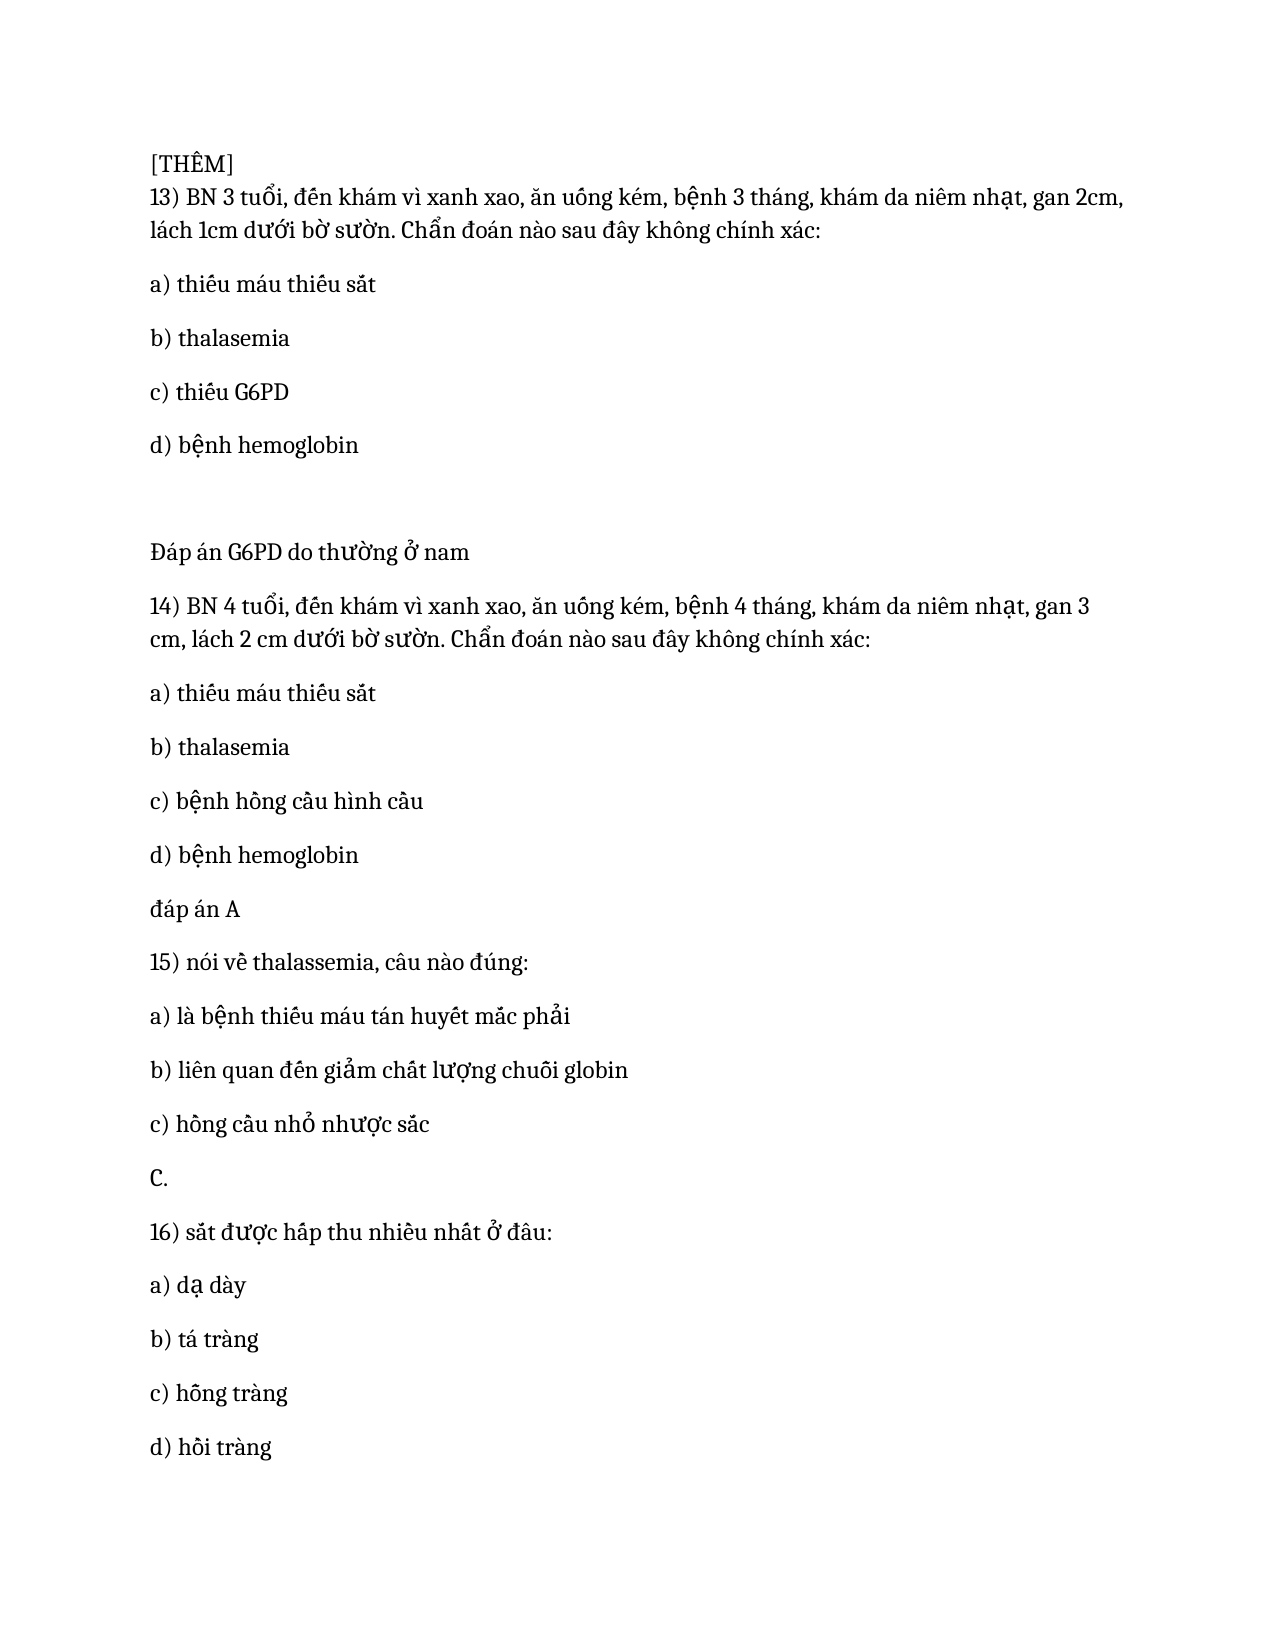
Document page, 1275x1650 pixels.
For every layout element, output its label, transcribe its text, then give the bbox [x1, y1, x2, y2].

text b) thalasemia [150, 733, 1125, 762]
text 16) sắt được hấp thu nhiều nhất ở đâu: [150, 1218, 1125, 1246]
text c) thiếu G6PD [150, 378, 1125, 406]
text d) bệnh hemoglobin [150, 841, 1125, 869]
text b) thalasemia [150, 324, 1125, 352]
text d) bệnh hemoglobin [150, 431, 1125, 460]
text b) liên quan đến giảm chất lượng chuỗi globin [150, 1056, 1125, 1085]
text b) tá tràng [150, 1325, 1125, 1354]
text [THÊM] 13) BN 3 tuổi, đến khám vì xanh xao, ăn uống kém, bệnh 3 tháng, khám da niêm nhạt, gan 2cm, lách 1cm dưới bờ sườn. Chẩn đoán nào sau đây không chính xác: [150, 150, 1125, 245]
text a) thiếu máu thiếu sắt [150, 679, 1125, 708]
text đáp án A [150, 894, 1125, 923]
text a) dạ dày [150, 1271, 1125, 1300]
text c) bệnh hồng cầu hình cầu [150, 787, 1125, 816]
text c) hỗng tràng [150, 1379, 1125, 1408]
text 14) BN 4 tuổi, đến khám vì xanh xao, ăn uống kém, bệnh 4 tháng, khám da niêm nhạt, gan 3 cm, lách 2 cm dưới bờ sườn. Chẩn đoán nào sau đây không chính xác: [150, 592, 1125, 654]
text a) là bệnh thiếu máu tán huyết mắc phải [150, 1002, 1125, 1031]
text 15) nói về thalassemia, câu nào đúng: [150, 948, 1125, 977]
text Đáp án G6PD do thường ở nam [150, 538, 1125, 567]
text a) thiếu máu thiếu sắt [150, 270, 1125, 299]
text d) hồi tràng [150, 1433, 1125, 1462]
text C. [150, 1164, 1125, 1192]
text c) hồng cầu nhỏ nhược sắc [150, 1110, 1125, 1139]
